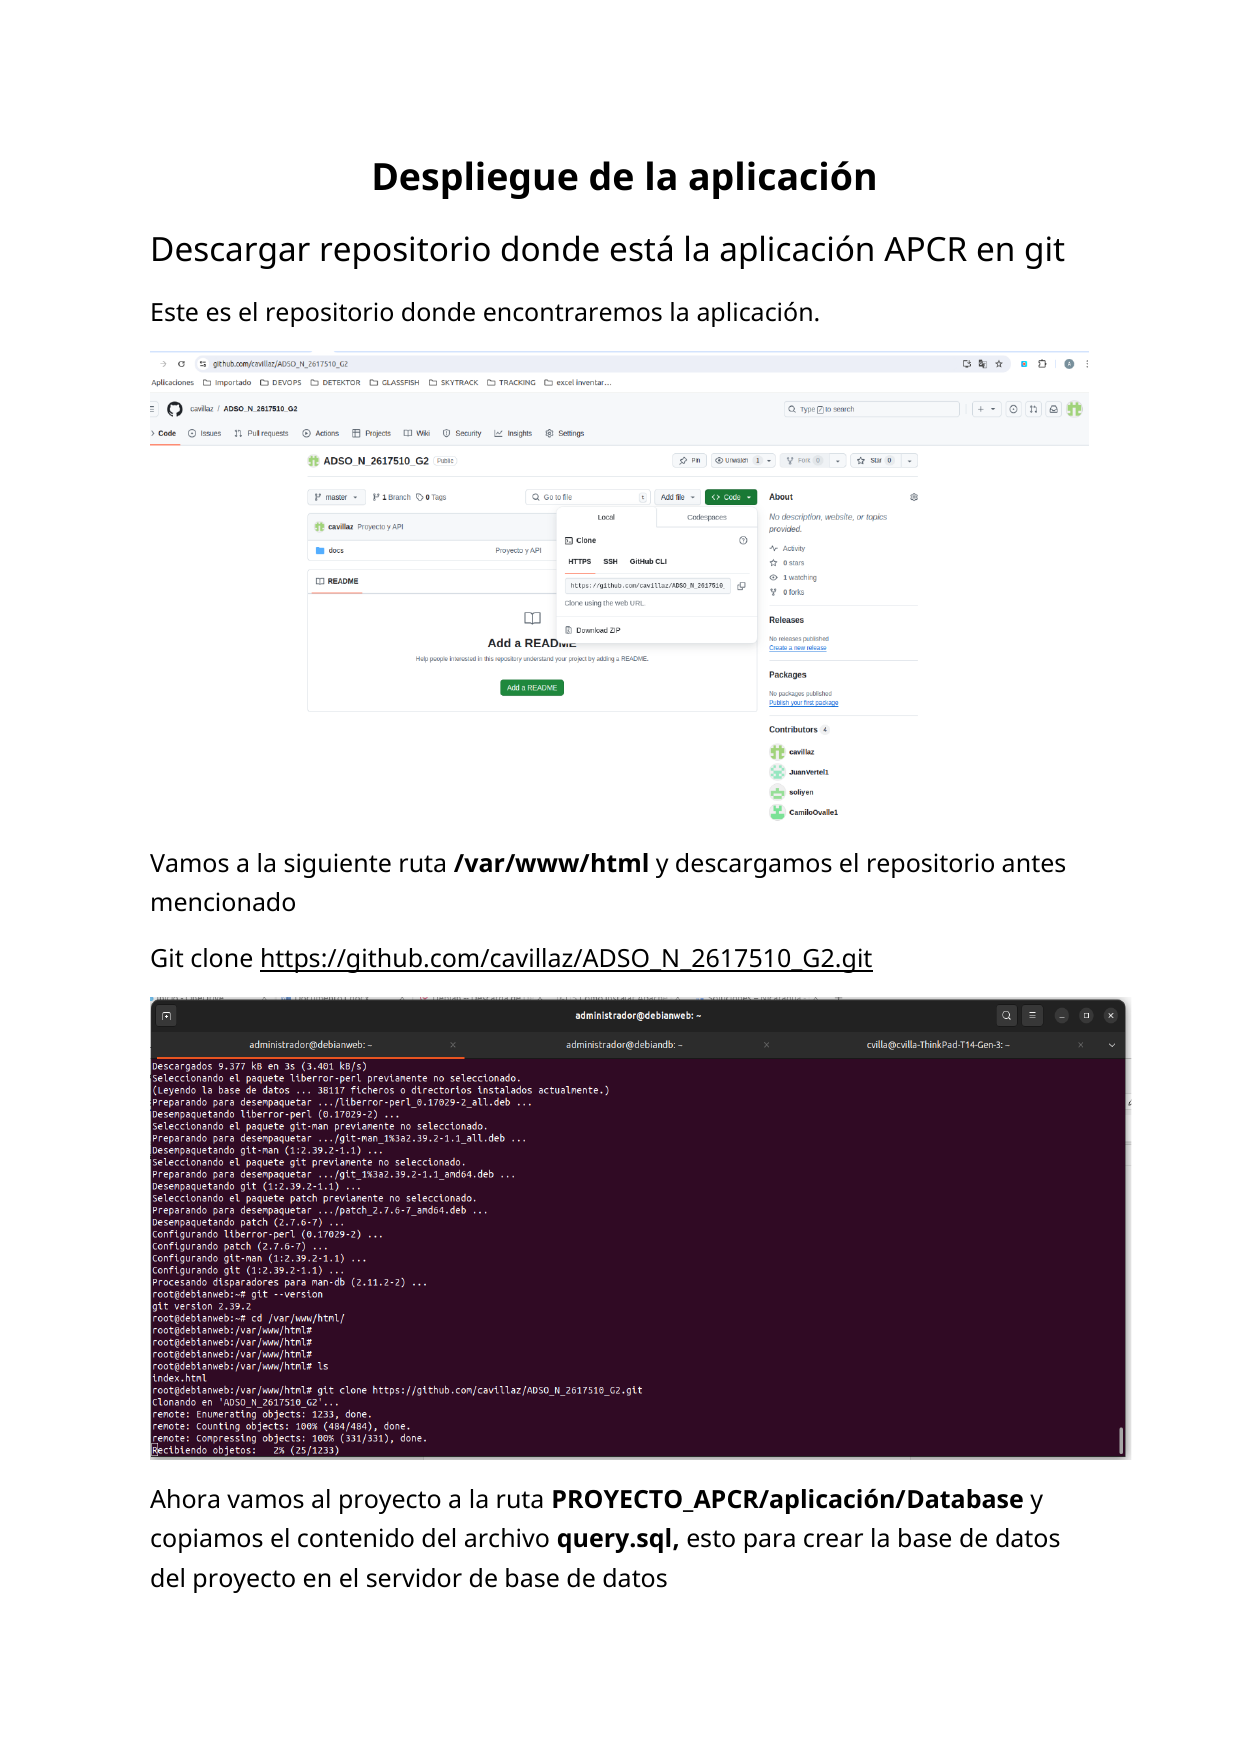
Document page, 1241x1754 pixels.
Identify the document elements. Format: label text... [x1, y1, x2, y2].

text Git clone https://github.com/cavillaz/ADSO_N_2617510_G2.git [150, 941, 1090, 975]
picture [150, 997, 1132, 1460]
text Este es el repositorio donde encontraremos la aplicación. [150, 295, 1090, 329]
picture [150, 351, 1089, 824]
subtitle Descargar repositorio donde está la aplicación APCR en git [150, 226, 1090, 271]
text Ahora vamos al proyecto a la ruta PROYECTO_APCR/aplicación/Database y copiamos el contenido del archivo query.sql, esto para crear la base de datos del proyecto en el servidor de base de datos [150, 1482, 1090, 1594]
text Vamos a la siguiente ruta /var/www/html y descargamos el repositorio antes mencionado [150, 845, 1090, 919]
subtitle Despliegue de la aplicación [150, 150, 1090, 201]
